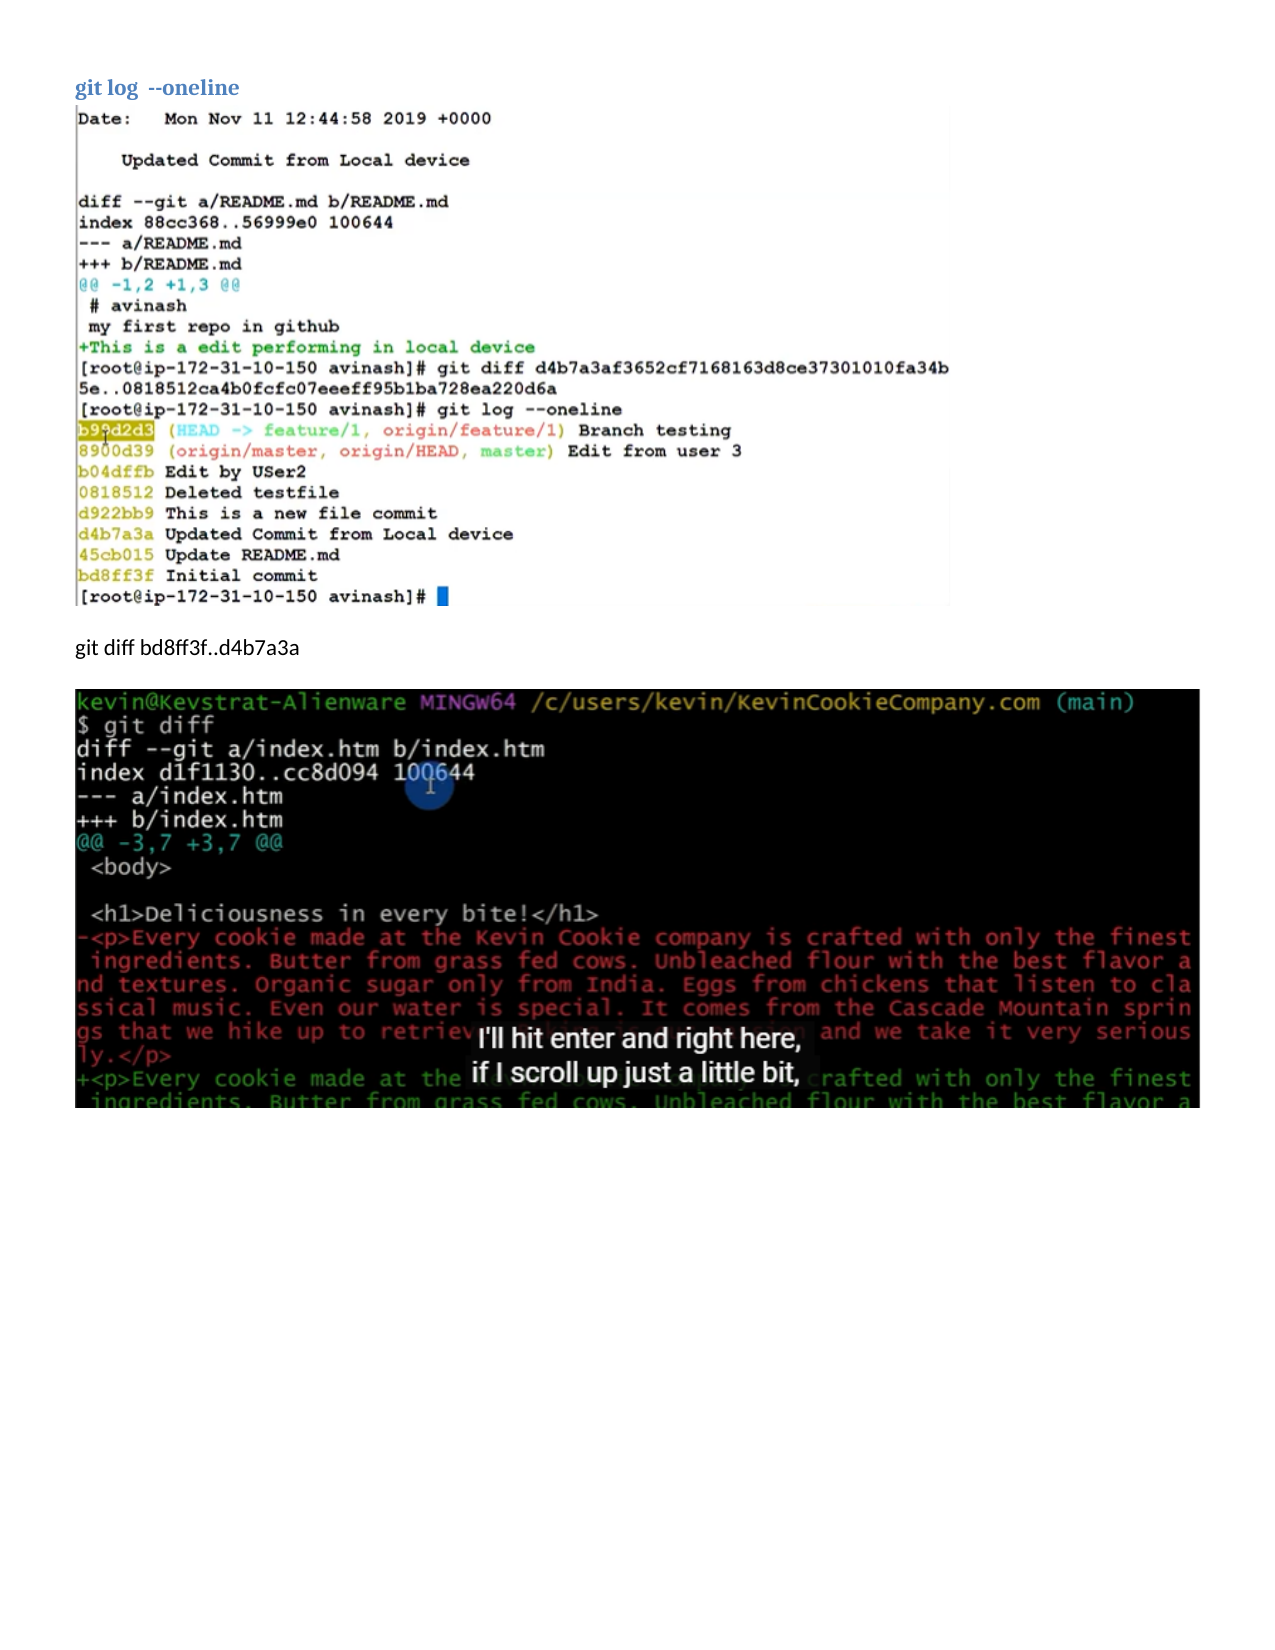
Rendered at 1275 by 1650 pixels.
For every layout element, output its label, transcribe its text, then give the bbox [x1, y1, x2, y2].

picture [75, 689, 1200, 1108]
subtitle git log --oneline [75, 75, 1200, 101]
picture [75, 105, 951, 606]
text git diff bd8ff3f..d4b7a3a [75, 633, 1200, 661]
